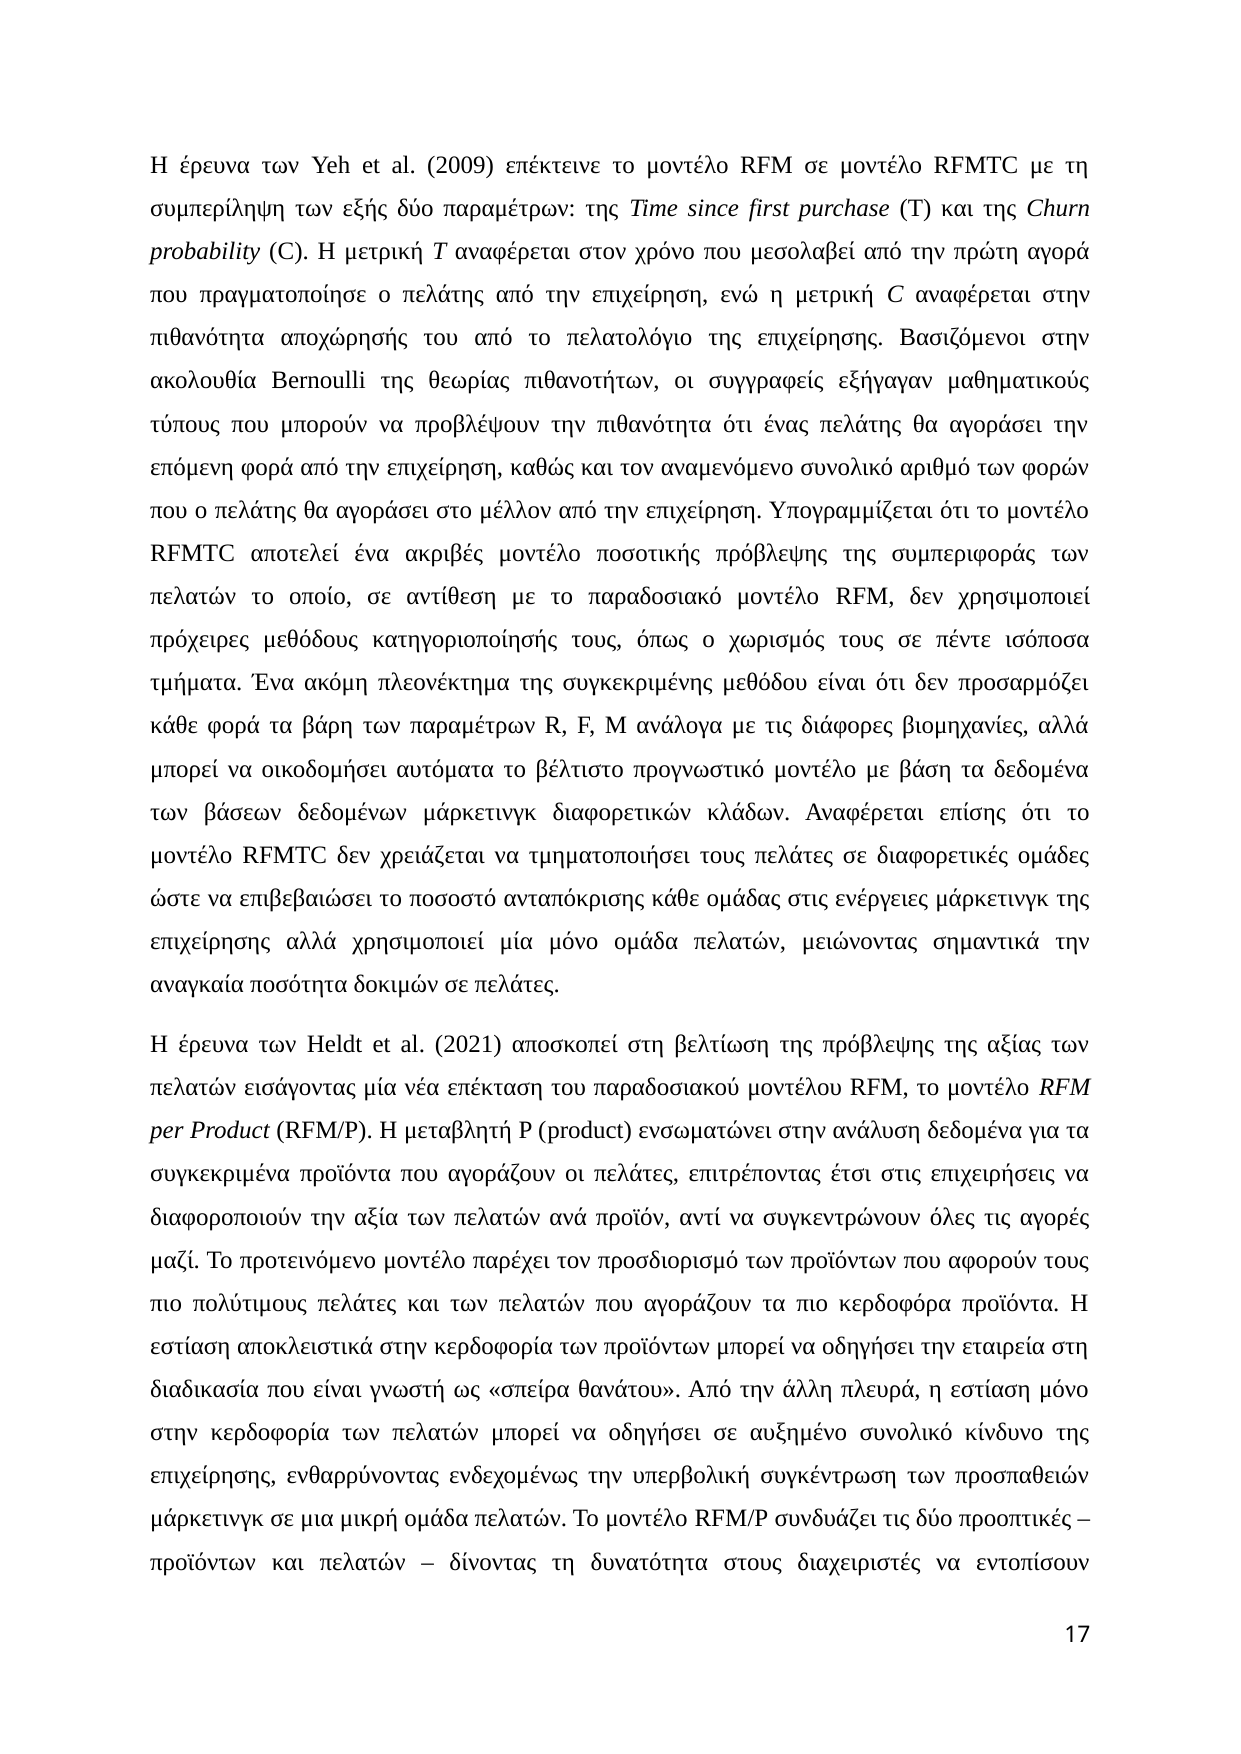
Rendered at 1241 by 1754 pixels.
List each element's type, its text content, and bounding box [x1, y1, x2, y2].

text Η έρευνα των Yeh et al. (2009) επέκτεινε το μοντέλο RFM σε μοντέλο RFMTC με τη συμπερίληψη των εξής δύο παραμέτρων: της Time since first purchase (Τ) και της Churn probability (C). Η μετρική T αναφέρεται στον χρόνο που μεσολαβεί από την πρώτη αγορά που πραγματοποίησε ο πελάτης από την επιχείρηση, ενώ η μετρική C αναφέρεται στην πιθανότητα αποχώρησής του από το πελατολόγιο της επιχείρησης. Βασιζόμενοι στην ακολουθία Bernoulli της θεωρίας πιθανοτήτων, οι συγγραφείς εξήγαγαν μαθηματικούς τύπους που μπορούν να προβλέψουν την πιθανότητα ότι ένας πελάτης θα αγοράσει την επόμενη φορά από την επιχείρηση, καθώς και τον αναμενόμενο συνολικό αριθμό των φορών που ο πελάτης θα αγοράσει στο μέλλον από την επιχείρηση. Υπογραμμίζεται ότι το μοντέλο RFMTC αποτελεί ένα ακριβές μοντέλο ποσοτικής πρόβλεψης της συμπεριφοράς των πελατών το οποίο, σε αντίθεση με το παραδοσιακό μοντέλο RFM, δεν χρησιμοποιεί πρόχειρες μεθόδους κατηγοριοποίησής τους, όπως ο χωρισμός τους σε πέντε ισόποσα τμήματα. Ένα ακόμη πλεονέκτημα της συγκεκριμένης μεθόδου είναι ότι δεν προσαρμόζει κάθε φορά τα βάρη των παραμέτρων R, F, M ανάλογα με τις διάφορες βιομηχανίες, αλλά μπορεί να οικοδομήσει αυτόματα το βέλτιστο προγνωστικό μοντέλο με βάση τα δεδομένα των βάσεων δεδομένων μάρκετινγκ διαφορετικών κλάδων. Αναφέρεται επίσης ότι το μοντέλο RFMTC δεν χρειάζεται να τμηματοποιήσει τους πελάτες σε διαφορετικές ομάδες ώστε να επιβεβαιώσει το ποσοστό ανταπόκρισης κάθε ομάδας στις ενέργειες μάρκετινγκ της επιχείρησης αλλά χρησιμοποιεί μία μόνο ομάδα πελατών, μειώνοντας σημαντικά την αναγκαία ποσότητα δοκιμών σε πελάτες. [150, 150, 1090, 998]
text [150, 1029, 1090, 1575]
